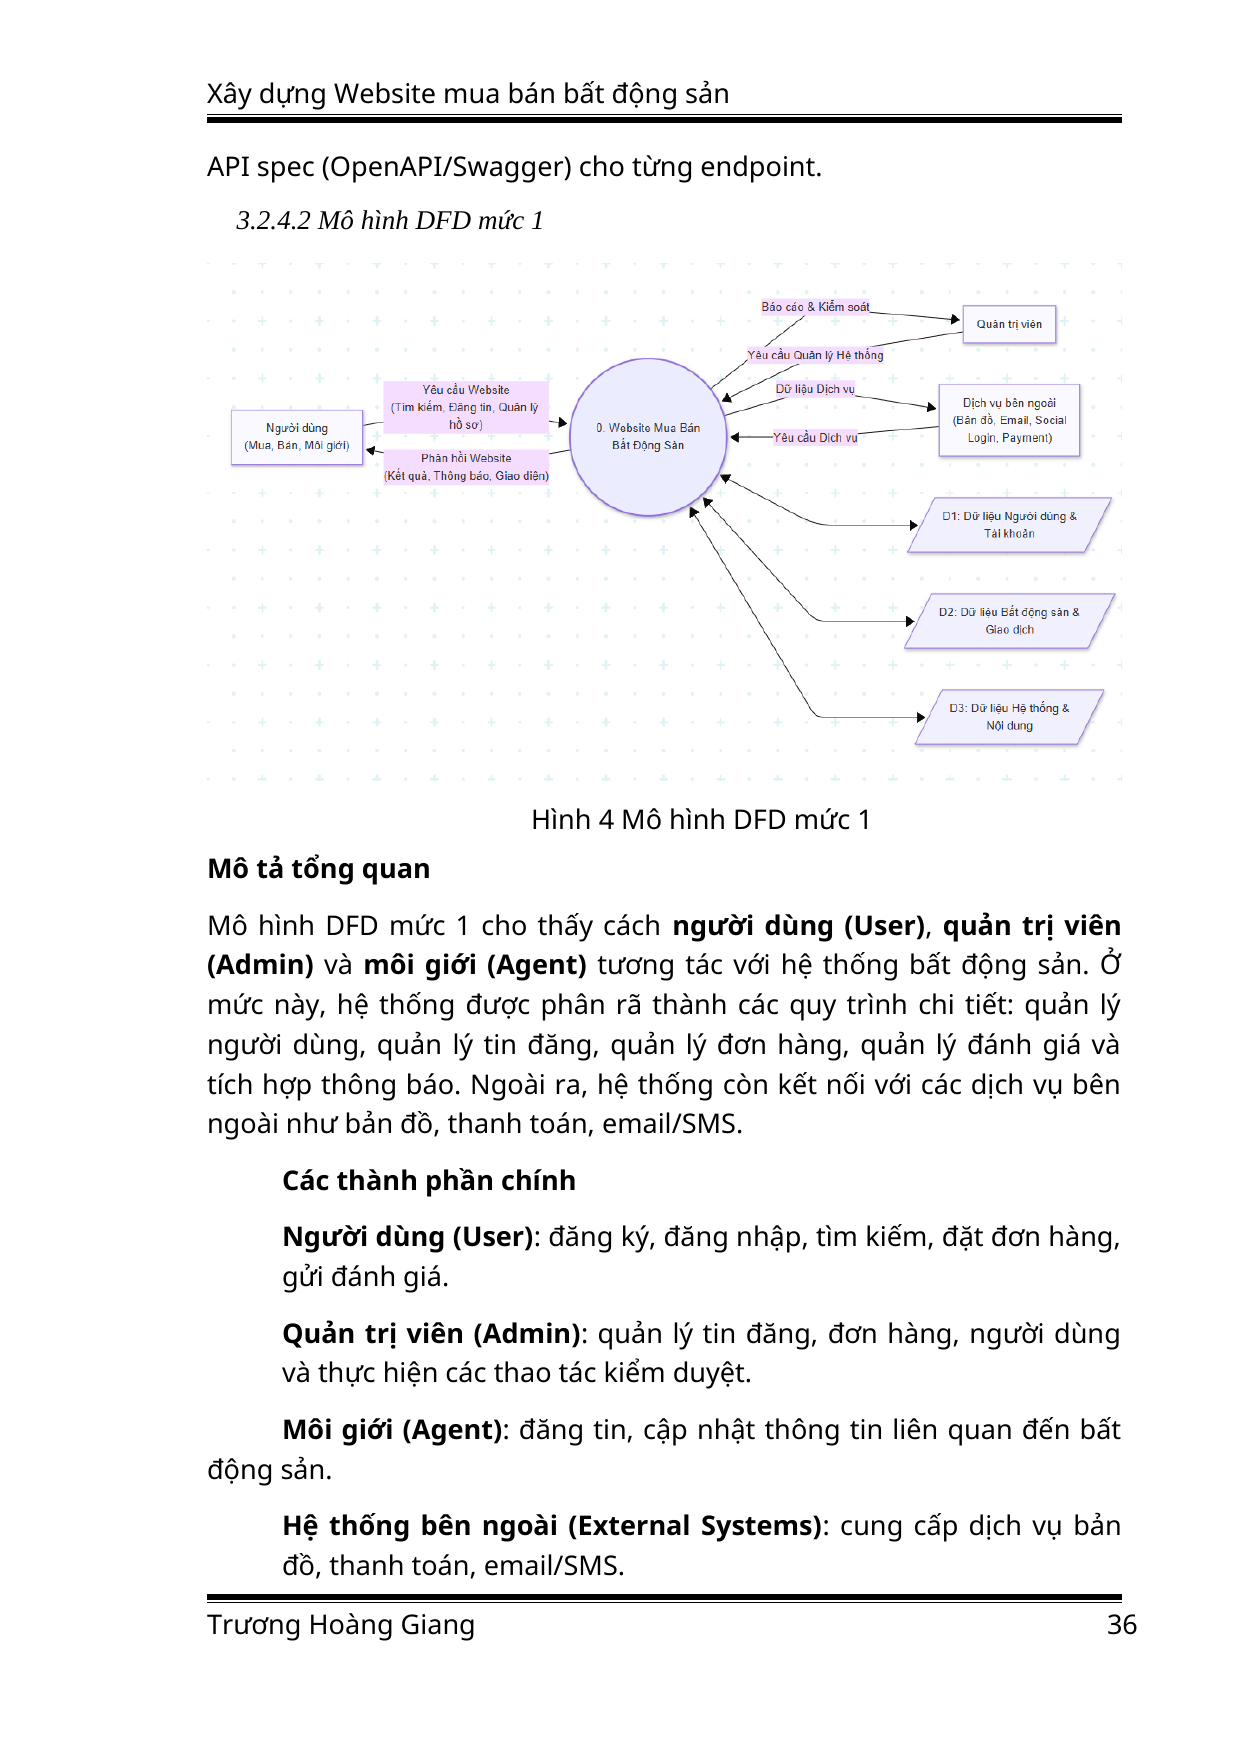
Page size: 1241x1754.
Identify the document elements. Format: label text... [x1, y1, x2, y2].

subtitle Mô hình DFD mức 1 [236, 204, 1122, 235]
text API spec (OpenAPI/Swagger) cho từng endpoint. [207, 148, 1122, 184]
text Các thành phần chính [207, 1161, 1122, 1198]
picture [206, 263, 1123, 781]
text Quản trị viên (Admin): quản lý tin đăng, đơn hàng, người dùng và thực hiện các thao tác kiểm duyệt. [282, 1314, 1122, 1391]
text Mô tả tổng quan [207, 849, 1122, 886]
text Mô hình DFD mức 1 cho thấy cách người dùng (User), quản trị viên (Admin) và môi giới (Agent) tương tác với hệ thống bất động sản. Ở mức này, hệ thống được phân rã thành các quy trình chi tiết: quản lý người dùng, quản lý tin đăng, quản lý đơn hàng, quản lý đánh giá và tích hợp thông báo. Ngoài ra, hệ thống còn kết nối với các dịch vụ bên ngoài như bản đồ, thanh toán, email/SMS. [207, 906, 1122, 1142]
text Hình 4 Mô hình DFD mức 1 [207, 800, 1122, 837]
text Người dùng (User): đăng ký, đăng nhập, tìm kiếm, đặt đơn hàng, gửi đánh giá. [282, 1218, 1122, 1294]
text Môi giới (Agent): đăng tin, cập nhật thông tin liên quan đến bất động sản. [207, 1410, 1122, 1487]
text Hệ thống bên ngoài (External Systems): cung cấp dịch vụ bản đồ, thanh toán, email/SMS. [282, 1507, 1122, 1583]
